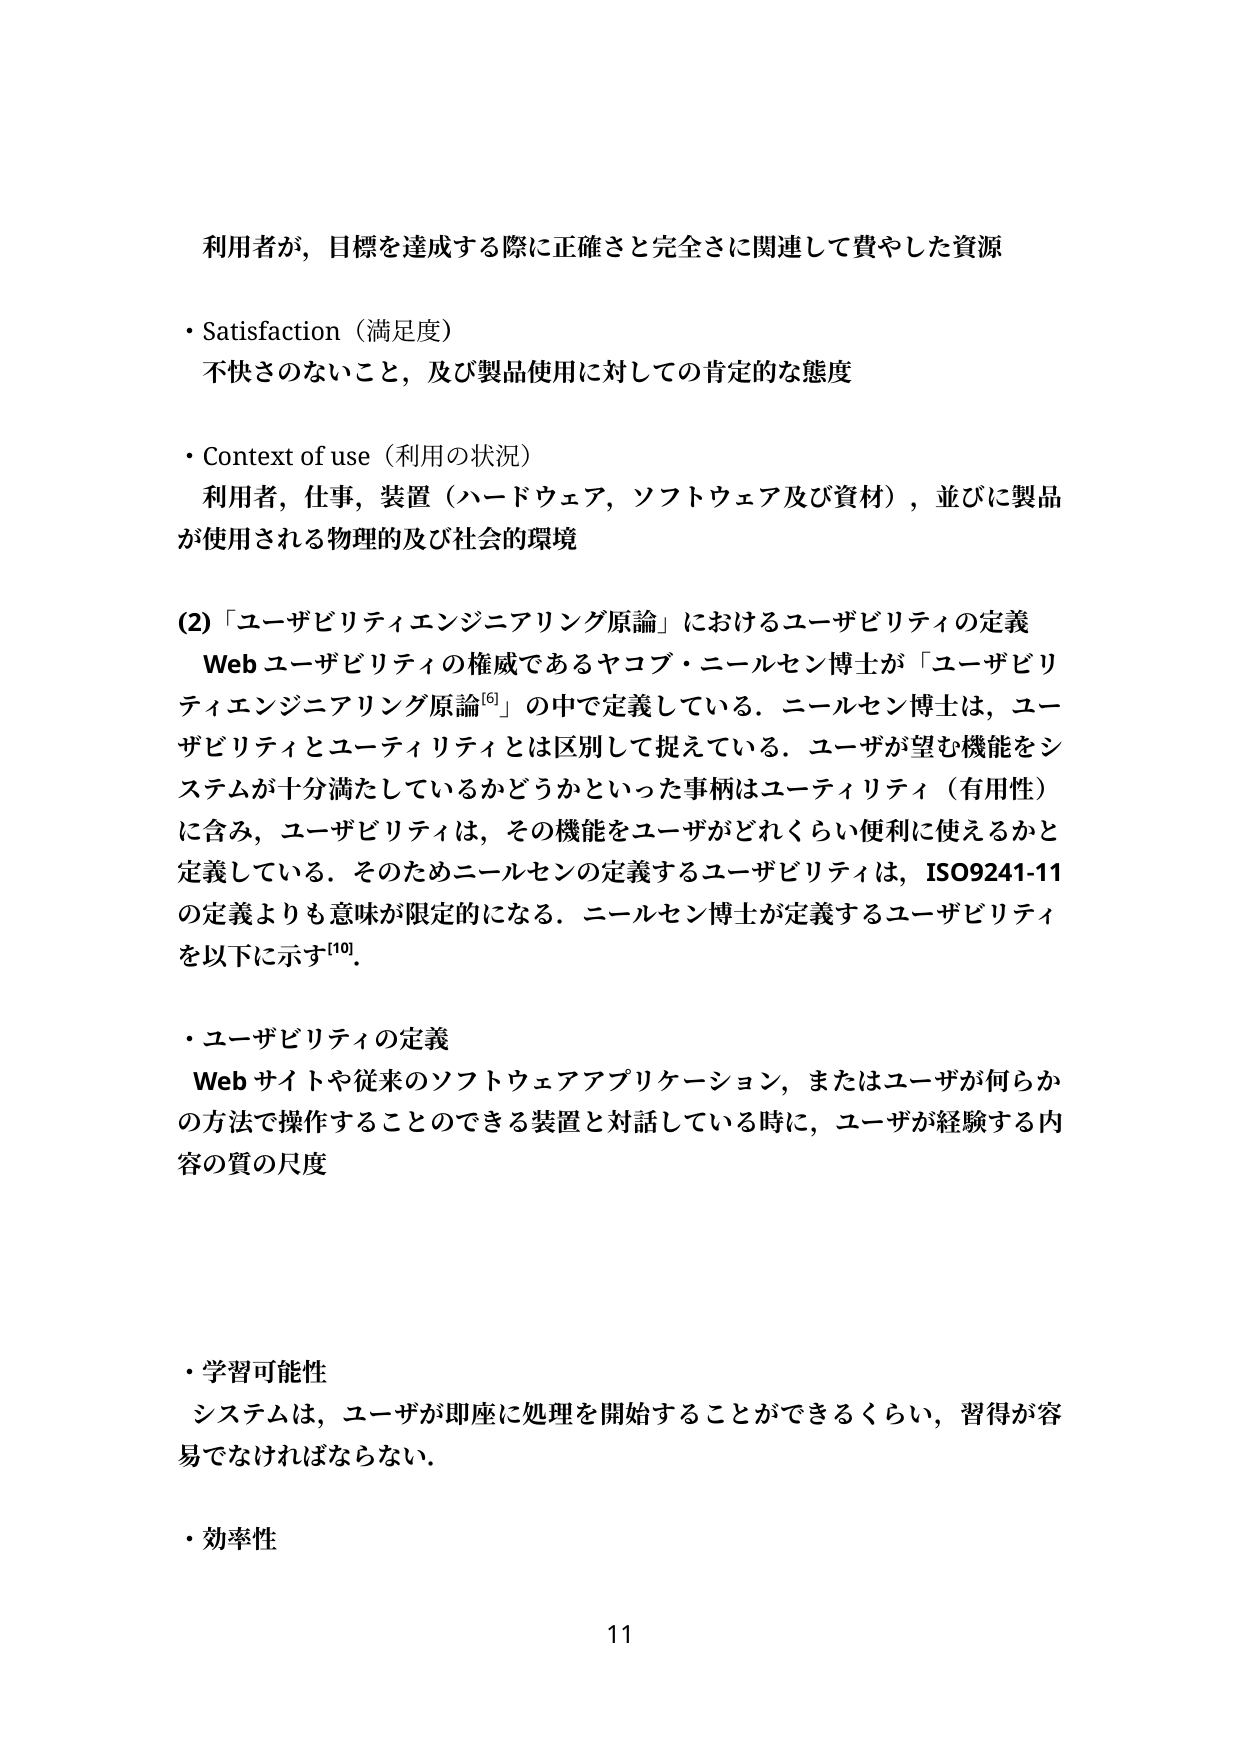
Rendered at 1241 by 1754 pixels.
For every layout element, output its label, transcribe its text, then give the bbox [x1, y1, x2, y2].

text ・Context of use（利用の状況） [177, 433, 1063, 475]
text 利用者が，目標を達成する際に正確さと完全さに関連して費やした資源 [177, 225, 1063, 267]
text ・Satisfaction（満足度） [177, 308, 1063, 350]
text Webサイトや従来のソフトウェアアプリケーション，またはユーザが何らかの方法で操作することのできる装置と対話している時に，ユーザが経験する内容の質の尺度 [177, 1058, 1063, 1183]
text ・学習可能性 [177, 1350, 1063, 1392]
text 利用者，仕事，装置（ハードウェア，ソフトウェア及び資材），並びに製品が使用される物理的及び社会的環境 [177, 475, 1063, 558]
text システムは，ユーザが即座に処理を開始することができるくらい，習得が容易でなければならない． [177, 1392, 1063, 1475]
text ・効率性 [177, 1517, 1063, 1558]
text (2)「ユーザビリティエンジニアリング原論」におけるユーザビリティの定義 [177, 600, 1063, 642]
text ・ユーザビリティの定義 [177, 1017, 1063, 1058]
text 不快さのないこと，及び製品使用に対しての肯定的な態度 [177, 350, 1063, 392]
text Webユーザビリティの権威であるヤコブ・ニールセン博士が「ユーザビリティエンジニアリング原論[6]」の中で定義している．ニールセン博士は，ユーザビリティとユーティリティとは区別して捉えている．ユーザが望む機能をシステムが十分満たしているかどうかといった事柄はユーティリティ（有用性）に含み，ユーザビリティは，その機能をユーザがどれくらい便利に使えるかと定義している．そのためニールセンの定義するユーザビリティは，ISO9241-11の定義よりも意味が限定的になる．ニールセン博士が定義するユーザビリティを以下に示す[10]． [177, 642, 1063, 975]
